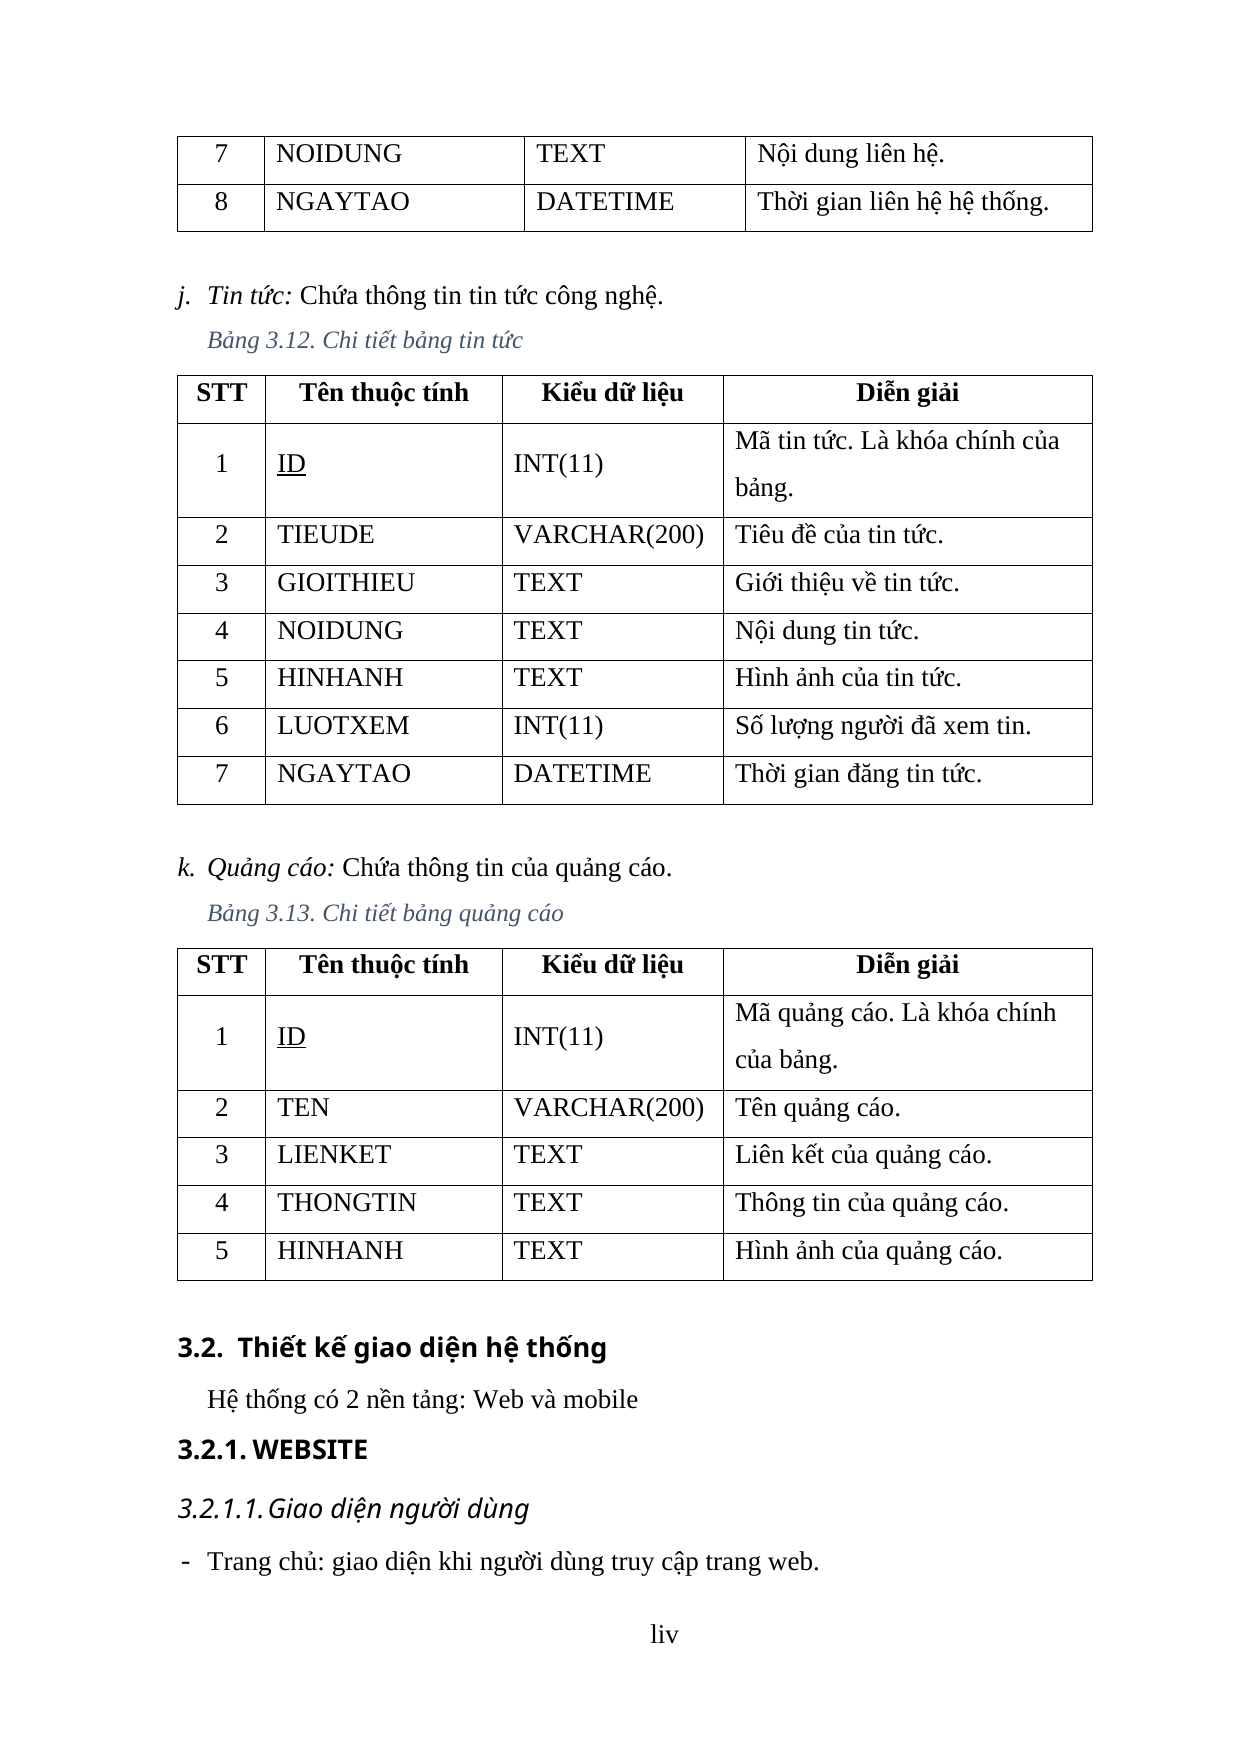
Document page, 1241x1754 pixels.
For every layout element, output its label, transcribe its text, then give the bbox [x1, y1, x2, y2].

table_cell DATETIME [503, 757, 723, 803]
table_cell INT(11) [503, 709, 723, 756]
table_cell INT(11) [503, 996, 723, 1089]
list Trang chủ: giao diện khi người dùng truy cập trang web. [177, 1545, 1122, 1578]
table_cell Thời gian đăng tin tức. [724, 757, 1092, 803]
table_cell Liên kết của quảng cáo. [724, 1138, 1092, 1185]
subtitle Thiết kế giao diện hệ thống [177, 1328, 1122, 1365]
table_cell TEXT [503, 614, 723, 660]
table_header Diễn giải [724, 949, 1092, 995]
table_cell Hình ảnh của tin tức. [724, 661, 1092, 708]
table_cell ID [266, 996, 502, 1089]
table_cell HINHANH [266, 1234, 502, 1280]
table_cell 3 [178, 566, 265, 613]
table_cell VARCHAR(200) [503, 518, 723, 565]
table_cell Nội dung liên hệ. [746, 137, 1092, 183]
table_header Kiểu dữ liệu [503, 376, 723, 423]
table_cell 7 [178, 757, 265, 803]
table_cell NGAYTAO [265, 185, 524, 231]
table_cell TEXT [503, 1234, 723, 1280]
table_cell 1 [178, 424, 265, 517]
table_header Kiểu dữ liệu [503, 949, 723, 995]
table_cell Số lượng người đã xem tin. [724, 709, 1092, 756]
table_cell TEXT [503, 566, 723, 613]
table_cell TEN [266, 1091, 502, 1137]
table_cell 2 [178, 518, 265, 565]
table_header STT [178, 376, 265, 423]
table_cell 3 [178, 1138, 265, 1185]
table_cell 4 [178, 1186, 265, 1233]
text Bảng 3.13. Chi tiết bảng quảng cáo [177, 898, 1122, 927]
table_cell 4 [178, 614, 265, 660]
table_cell Nội dung tin tức. [724, 614, 1092, 660]
text Bảng 3.12. Chi tiết bảng tin tức [177, 326, 1122, 354]
subtitle WEBSITE [177, 1430, 1122, 1467]
table_cell 1 [178, 996, 265, 1089]
table_cell Thông tin của quảng cáo. [724, 1186, 1092, 1233]
table_cell TEXT [503, 1138, 723, 1185]
table_cell NGAYTAO [266, 757, 502, 803]
table_cell NOIDUNG [266, 614, 502, 660]
table_cell GIOITHIEU [266, 566, 502, 613]
table_cell Thời gian liên hệ hệ thống. [746, 185, 1092, 231]
table_header Tên thuộc tính [266, 949, 502, 995]
table_cell ID [266, 424, 502, 517]
table_cell DATETIME [525, 185, 745, 231]
table_cell Mã quảng cáo. Là khóa chính của bảng. [724, 996, 1092, 1089]
table_header STT [178, 949, 265, 995]
table_cell 5 [178, 661, 265, 708]
table_cell INT(11) [503, 424, 723, 517]
list Tin tức: Chứa thông tin tin tức công nghệ. [177, 279, 1122, 310]
table_cell 5 [178, 1234, 265, 1280]
list Quảng cáo: Chứa thông tin của quảng cáo. [177, 851, 1122, 882]
table_cell Hình ảnh của quảng cáo. [724, 1234, 1092, 1280]
subtitle Giao diện người dùng [177, 1489, 1122, 1526]
table_header Tên thuộc tính [266, 376, 502, 423]
table_cell THONGTIN [266, 1186, 502, 1233]
table_cell LIENKET [266, 1138, 502, 1185]
table_cell Tiêu đề của tin tức. [724, 518, 1092, 565]
table_cell Mã tin tức. Là khóa chính của bảng. [724, 424, 1092, 517]
table_cell 6 [178, 709, 265, 756]
text Hệ thống có 2 nền tảng: Web và mobile [177, 1383, 1122, 1414]
table_cell TEXT [503, 1186, 723, 1233]
table_cell 2 [178, 1091, 265, 1137]
table_cell Tên quảng cáo. [724, 1091, 1092, 1137]
table_cell NOIDUNG [265, 137, 524, 183]
table_cell 7 [178, 137, 264, 183]
table_cell TIEUDE [266, 518, 502, 565]
table_header Diễn giải [724, 376, 1092, 423]
table_cell Giới thiệu về tin tức. [724, 566, 1092, 613]
table_cell LUOTXEM [266, 709, 502, 756]
table_cell VARCHAR(200) [503, 1091, 723, 1137]
table_cell HINHANH [266, 661, 502, 708]
table_cell TEXT [525, 137, 745, 183]
table_cell TEXT [503, 661, 723, 708]
table_cell 8 [178, 185, 264, 231]
